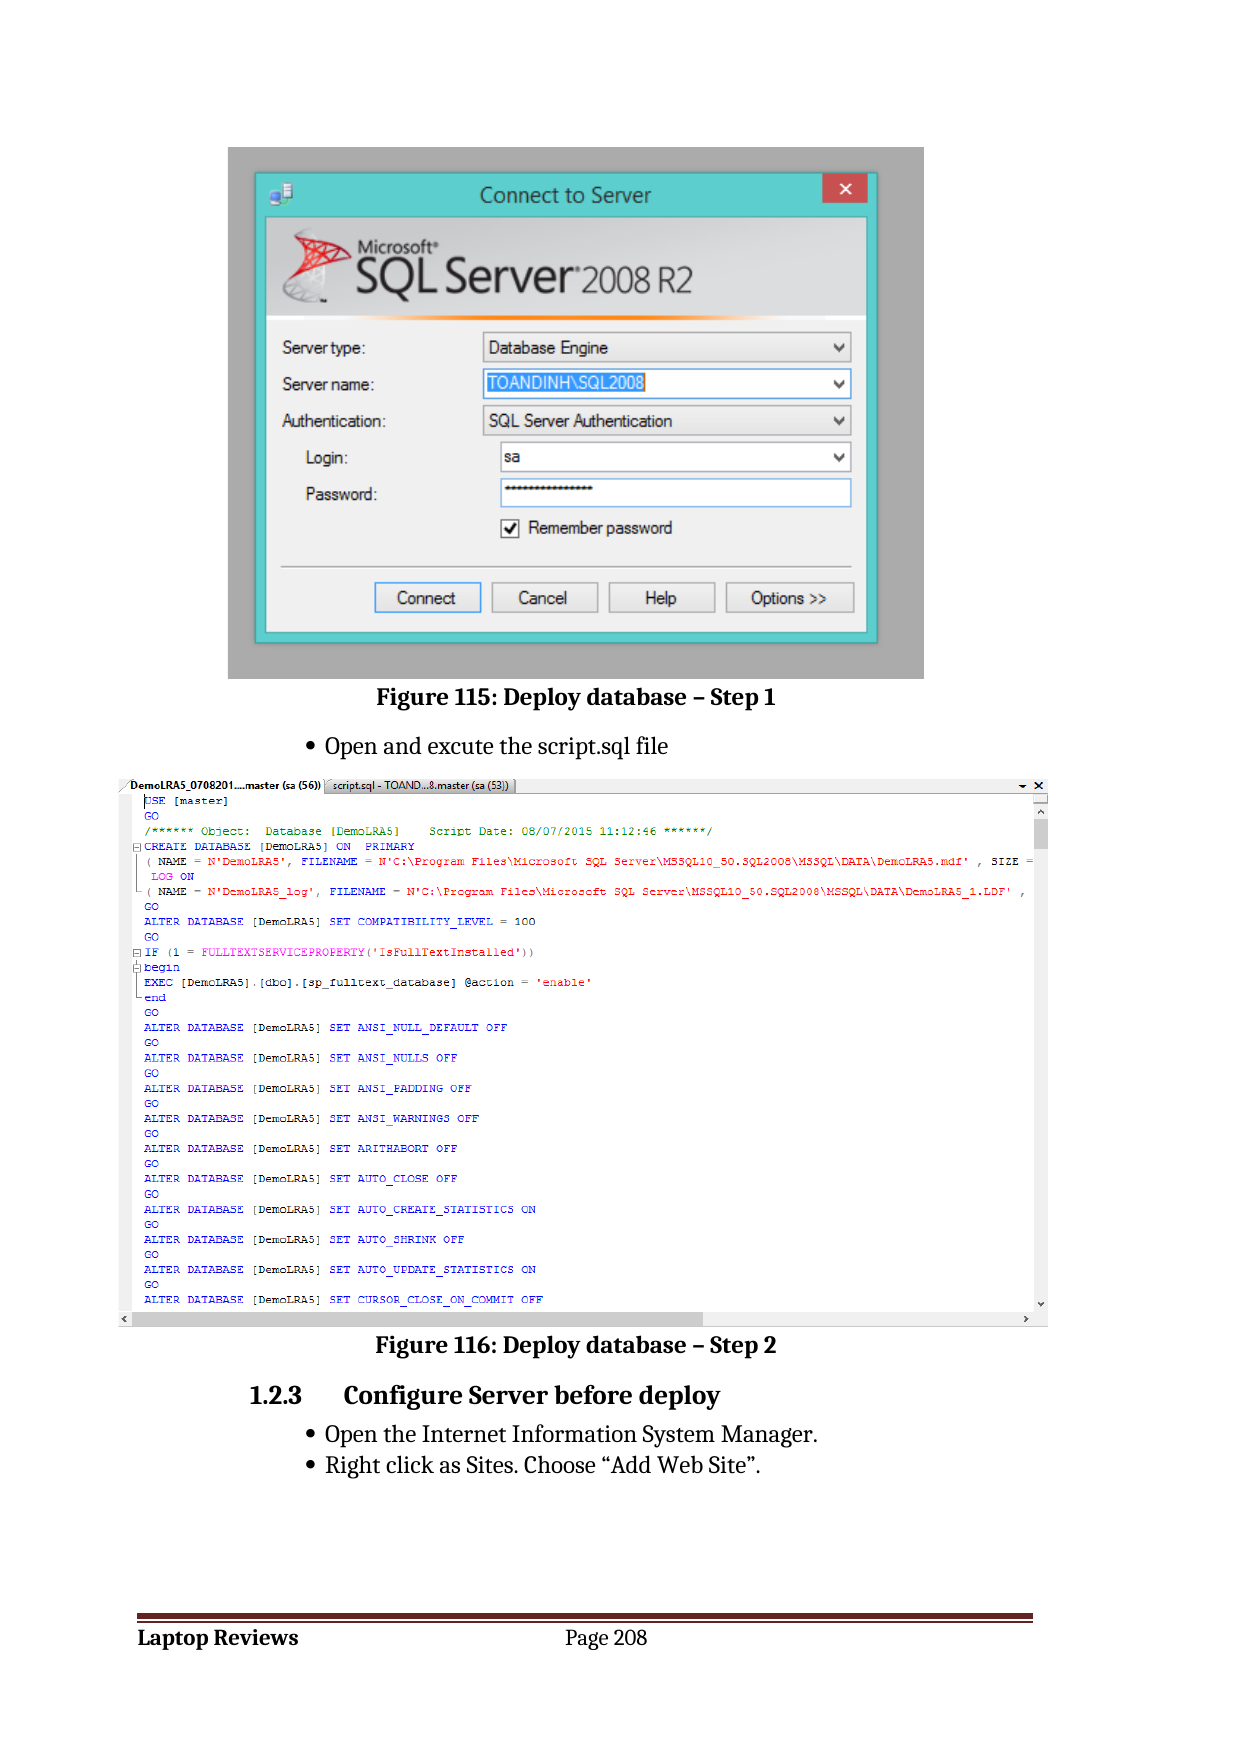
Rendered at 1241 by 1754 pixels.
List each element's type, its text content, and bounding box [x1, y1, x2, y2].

picture [118, 779, 1048, 1327]
text Figure 115: Deploy database – Step 1 [118, 682, 1033, 711]
list Open the Internet Information System Manager. [306, 1420, 1033, 1449]
list Right click as Sites. Choose “Add Web Site”. [306, 1451, 1033, 1480]
subtitle Configure Server before deploy [250, 1380, 1033, 1412]
text Figure 116: Deploy database – Step 2 [118, 1331, 1033, 1359]
list Open and excute the script.sql file [306, 732, 1033, 761]
picture [227, 147, 924, 679]
